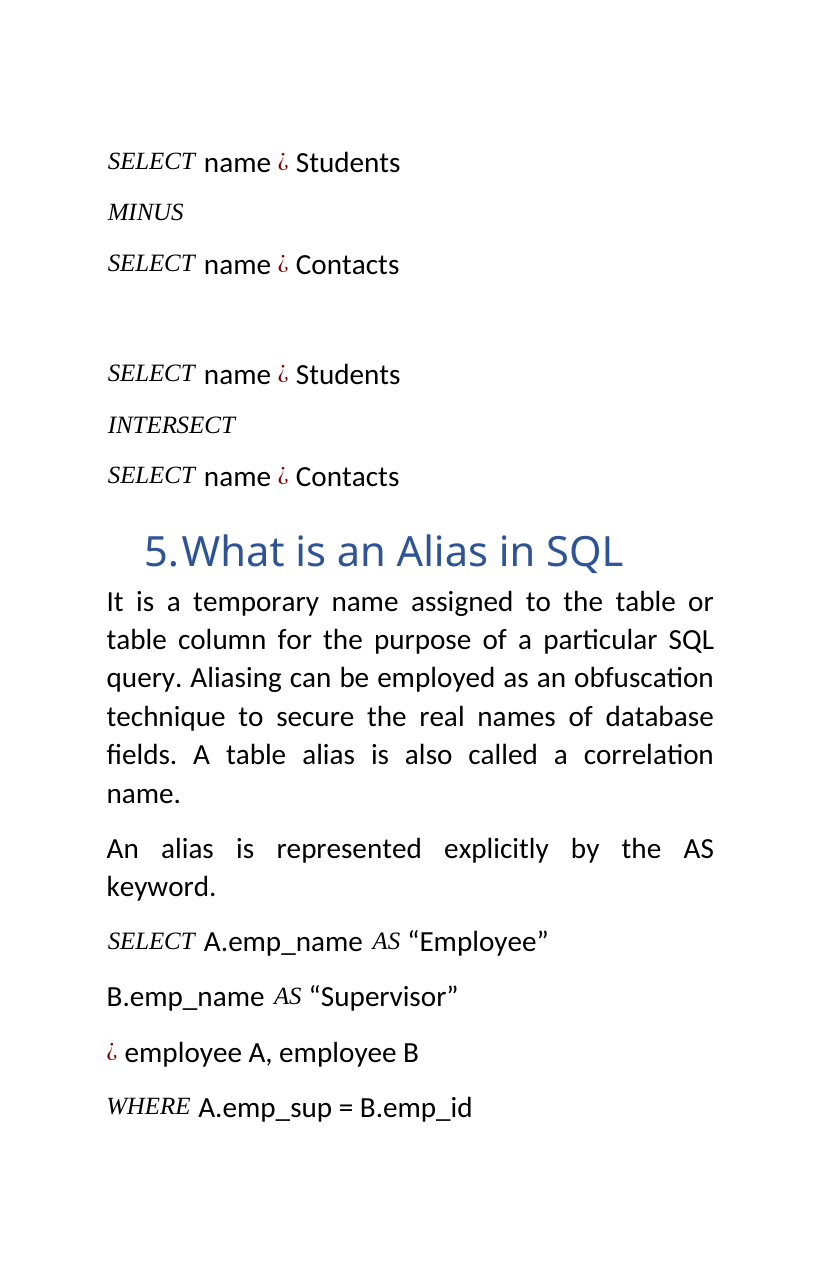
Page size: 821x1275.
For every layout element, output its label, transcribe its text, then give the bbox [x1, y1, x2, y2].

text B.emp_name “Supervisor” [106, 978, 714, 1014]
text name Contacts [106, 246, 714, 281]
subtitle What is an Alias in SQL [144, 521, 714, 578]
text A.emp_sup = B.emp_id [106, 1089, 714, 1124]
text name Students [106, 356, 714, 392]
text name Students [106, 144, 714, 179]
text A.emp_name “Employee” [106, 923, 714, 959]
text name Contacts [106, 458, 714, 493]
text An alias is represented explicitly by the AS keyword. [106, 830, 714, 904]
text It is a temporary name assigned to the table or table column for the purpose of a particular SQL query. Aliasing can be employed as an obfuscation technique to secure the real names of database fields. A table alias is also called a correlation name. [106, 583, 714, 810]
text employee A, employee B [106, 1034, 714, 1069]
